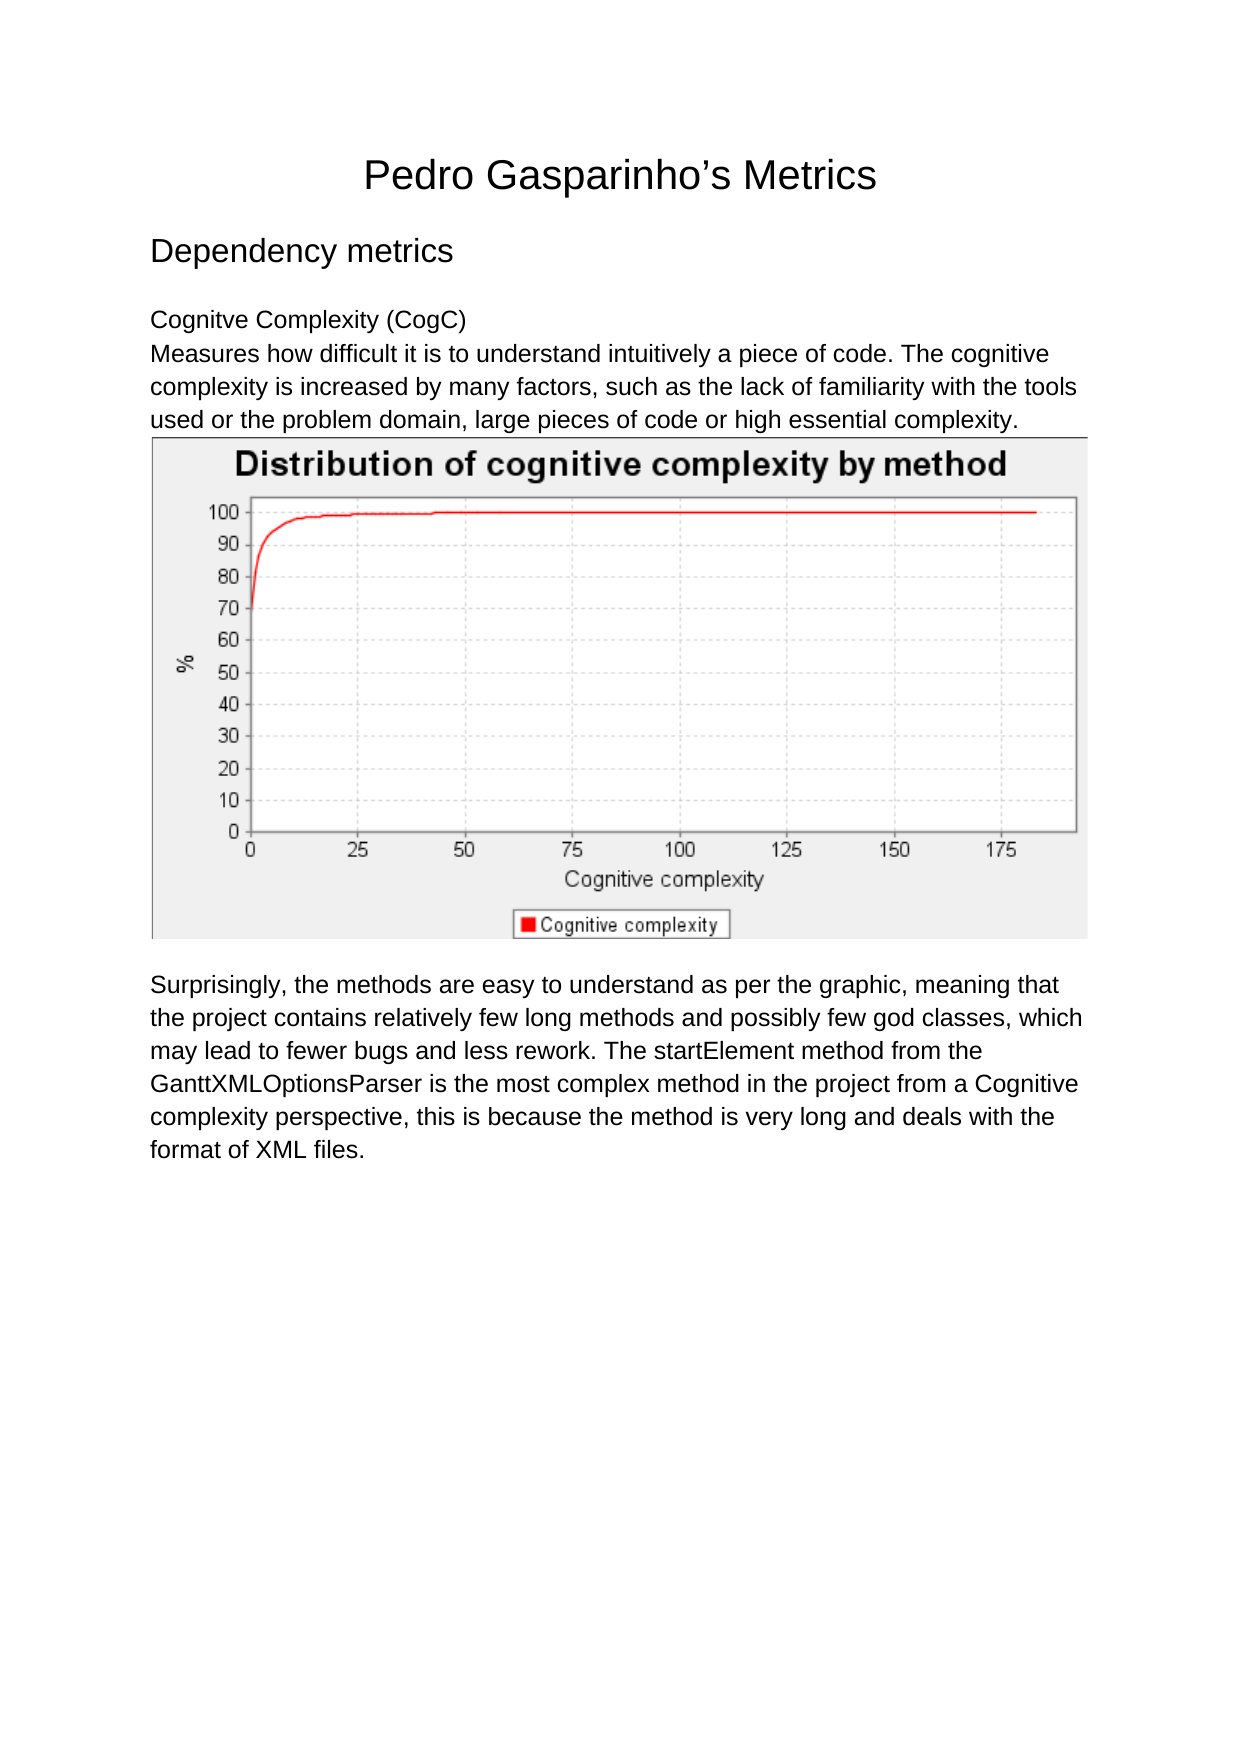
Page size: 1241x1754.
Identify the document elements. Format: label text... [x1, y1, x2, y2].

text Measures how difficult it is to understand intuitively a piece of code. The cognitive complexity is increased by many factors, such as the lack of familiarity with the tools used or the problem domain, large pieces of code or high essential complexity. [150, 338, 1090, 433]
text Pedro Gasparinho’s Metrics [150, 150, 1090, 198]
picture [150, 437, 1087, 937]
text Cognitve Complexity (CogC) [150, 306, 1090, 334]
text Dependency metrics [150, 231, 1090, 269]
